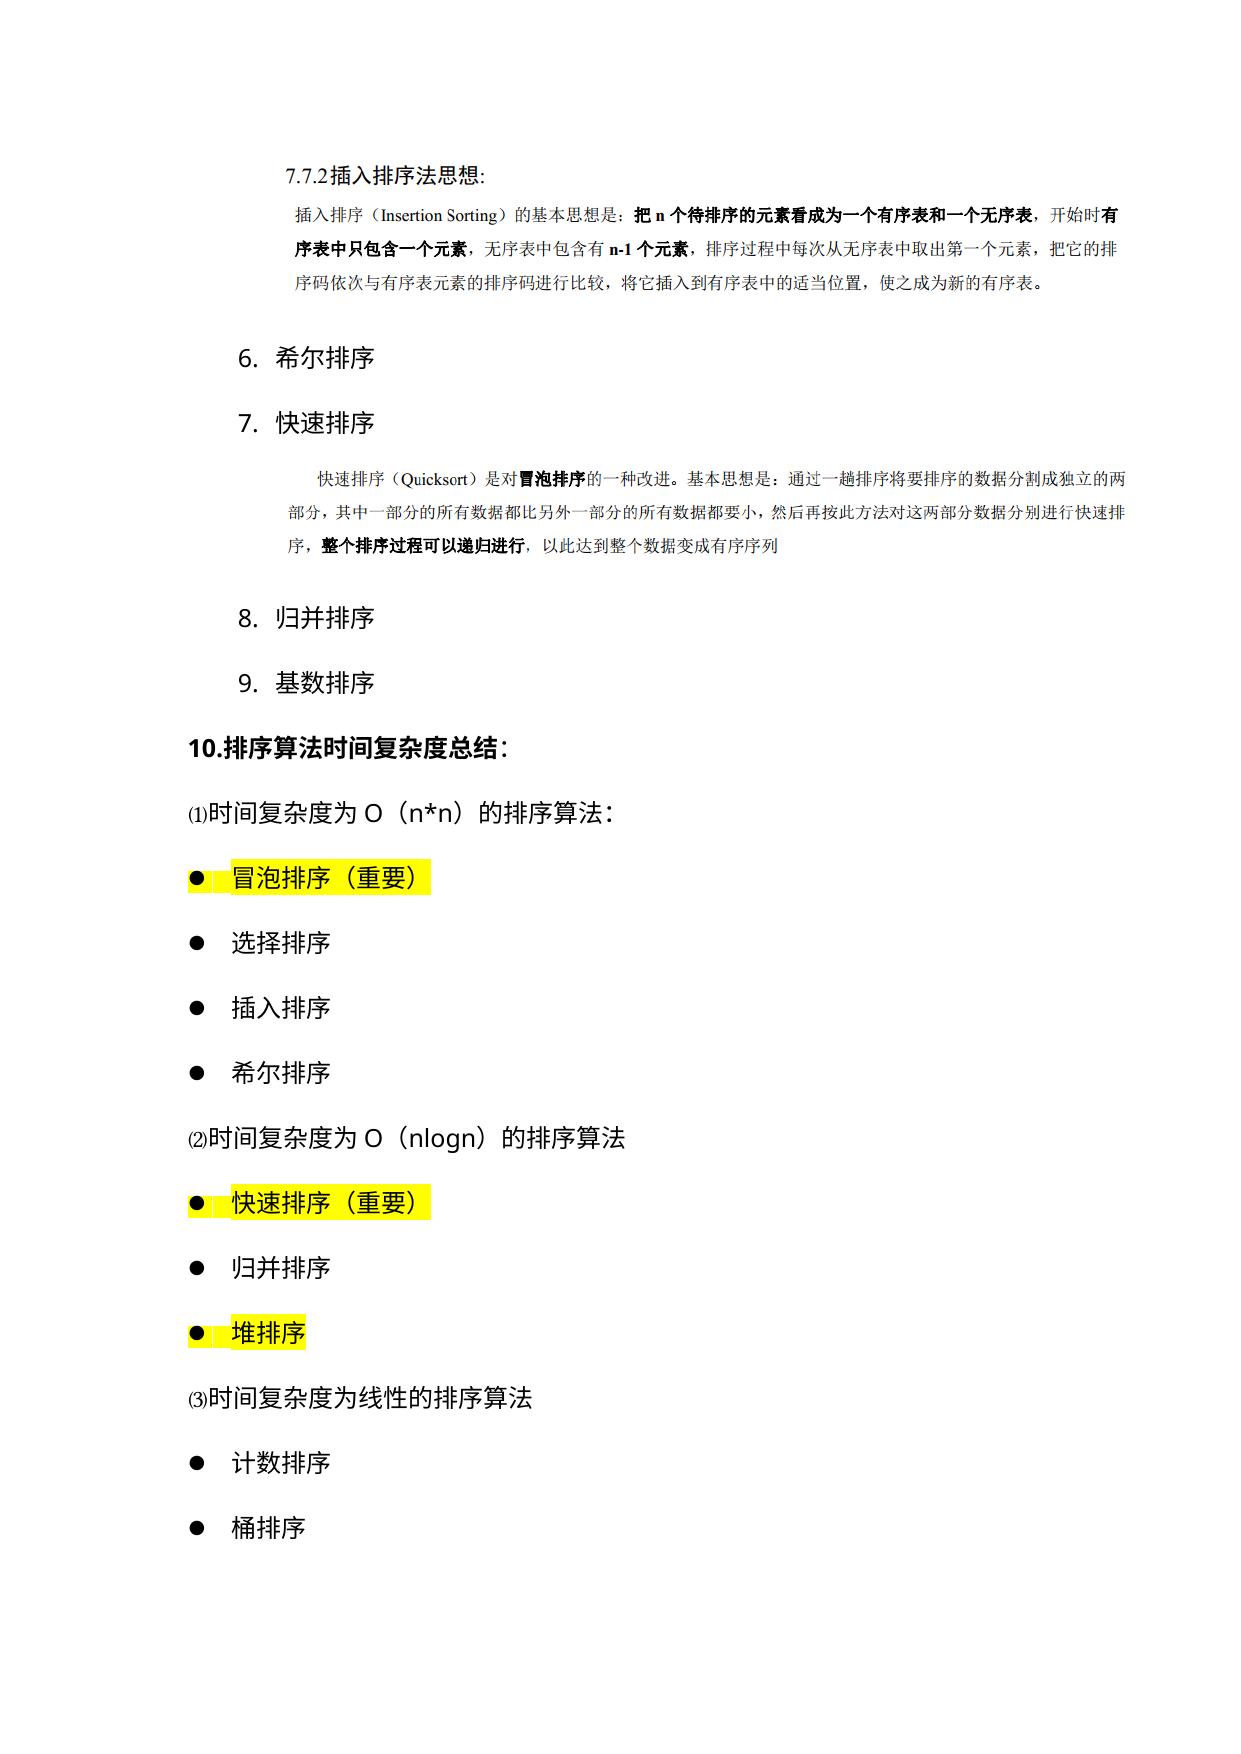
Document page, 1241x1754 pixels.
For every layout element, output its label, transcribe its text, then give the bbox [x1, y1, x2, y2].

list 冒泡排序（重要） [187, 844, 1053, 909]
text ⑵时间复杂度为O（nlogn）的排序算法 [187, 1104, 1053, 1169]
list 基数排序 [238, 649, 1053, 714]
text ⑶时间复杂度为线性的排序算法 [187, 1364, 1053, 1429]
list 选择排序 [187, 909, 1053, 974]
list 桶排序 [187, 1494, 1053, 1559]
list 计数排序 [187, 1429, 1053, 1494]
list 归并排序 [238, 584, 1053, 649]
list 插入排序 [187, 974, 1053, 1039]
text ⑴时间复杂度为O（n*n）的排序算法： [187, 779, 1053, 844]
picture [275, 162, 1141, 307]
picture [275, 454, 1141, 567]
text 10.排序算法时间复杂度总结： [187, 714, 1053, 779]
list 快速排序（重要） [187, 1169, 1053, 1234]
list 快速排序 [238, 389, 1053, 454]
list 堆排序 [187, 1299, 1053, 1364]
list 希尔排序 [238, 324, 1053, 389]
list 归并排序 [187, 1234, 1053, 1299]
list 希尔排序 [187, 1039, 1053, 1104]
